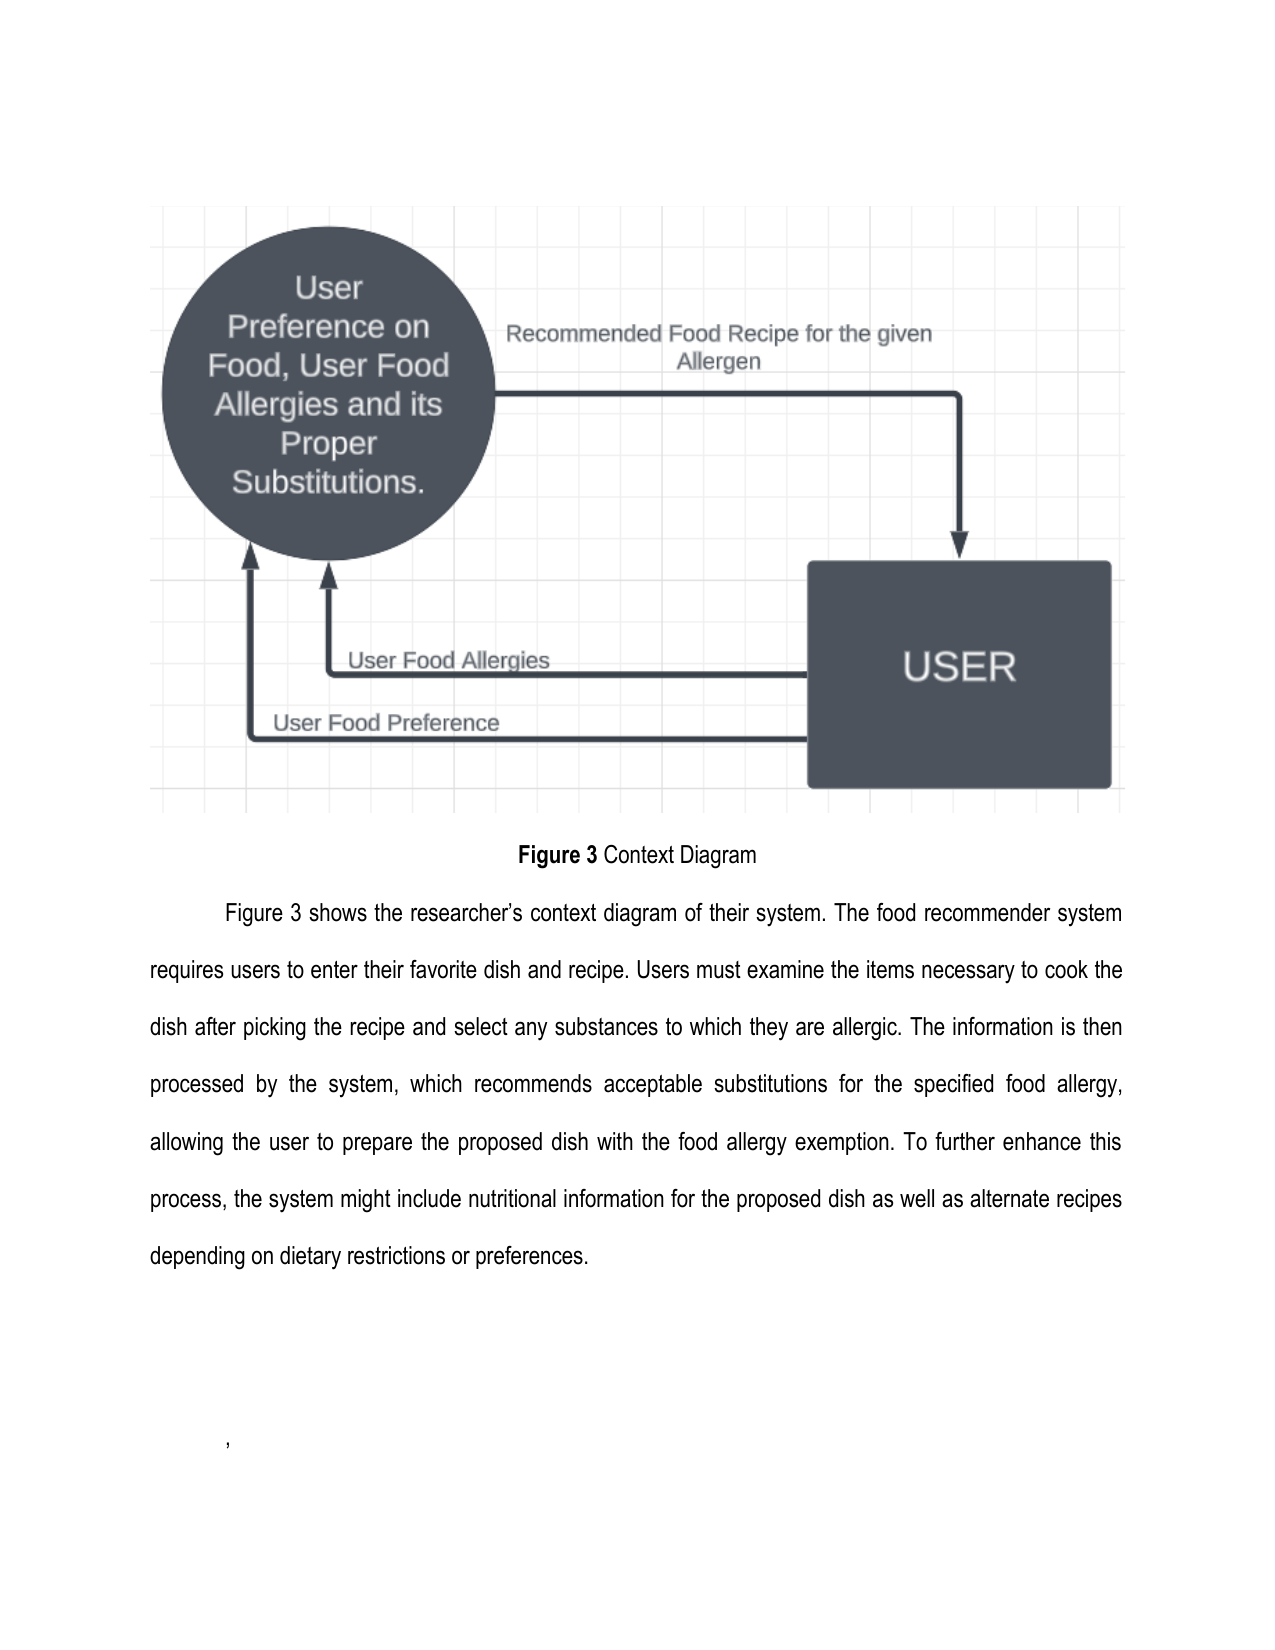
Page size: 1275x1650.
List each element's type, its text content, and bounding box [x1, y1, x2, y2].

text Figure 3 shows the researcher’s context diagram of their system. The food recommender system requires users to enter their favorite dish and recipe. Users must examine the items necessary to cook the dish after picking the recipe and select any substances to which they are allergic. The information is then processed by the system, which recommends acceptable substitutions for the specified food allergy, allowing the user to prepare the proposed dish with the food allergy exemption. To further enhance this process, the system might include nutritional information for the proposed dish as well as alternate recipes depending on dietary restrictions or preferences. [150, 898, 1125, 1270]
text Figure 3 Context Diagram [150, 840, 1125, 869]
picture [150, 206, 1125, 813]
